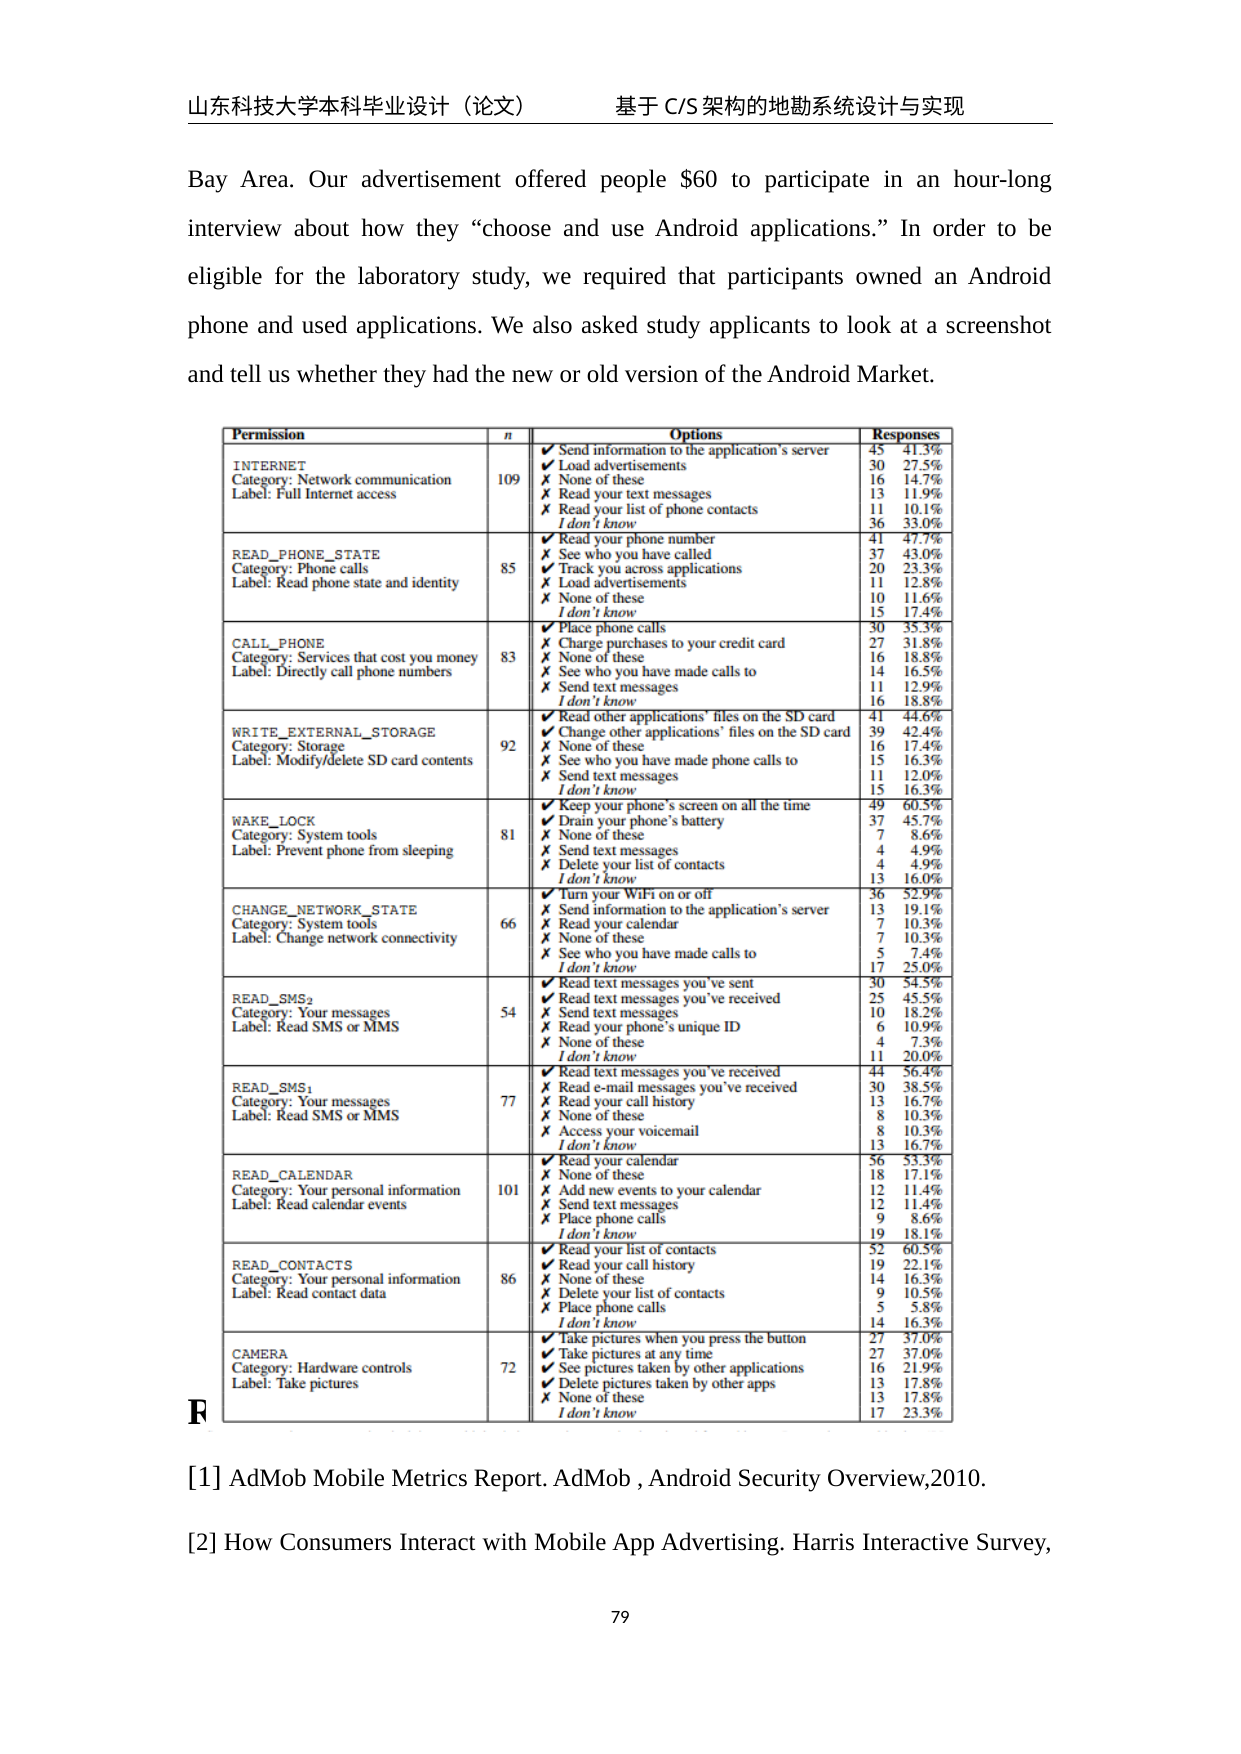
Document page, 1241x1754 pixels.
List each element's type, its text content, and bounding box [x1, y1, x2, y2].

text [187, 162, 1053, 389]
text REFERENCES [187, 1379, 1053, 1444]
text [1] AdMob Mobile Metrics Report. AdMob , Android Security Overview,2010. [187, 1444, 1053, 1509]
picture [205, 397, 963, 1432]
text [187, 1526, 1053, 1558]
